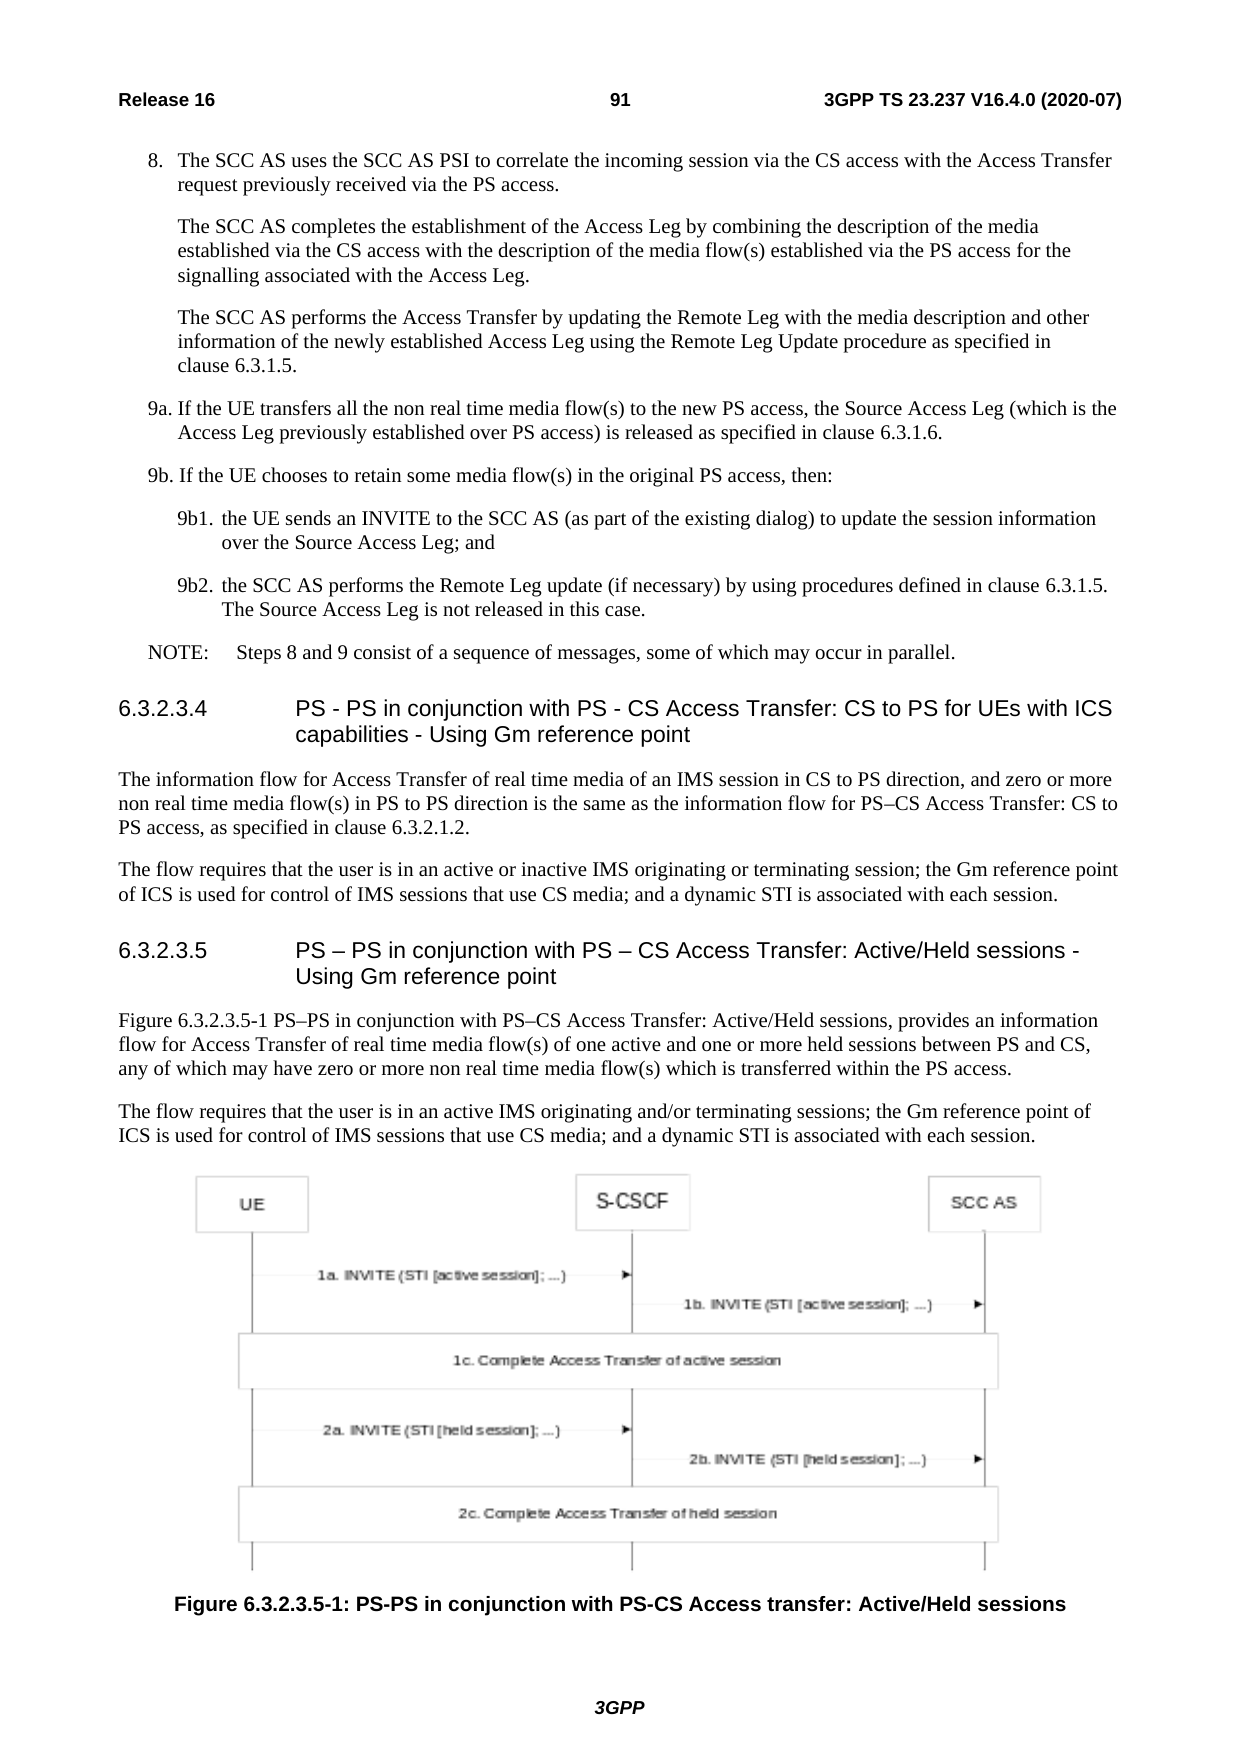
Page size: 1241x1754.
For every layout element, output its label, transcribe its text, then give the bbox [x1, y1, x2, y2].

text NOTE: Steps 8 and 9 consist of a sequence of messages, some of which may occur in parallel. [148, 640, 1122, 664]
text Figure 6.3.2.3.5-1 PS–PS in conjunction with PS–CS Access Transfer: Active/Held sessions, provides an information flow for Access Transfer of real time media flow(s) of one active and one or more held sessions between PS and CS, any of which may have zero or more non real time media flow(s) which is transferred within the PS access. [118, 1008, 1122, 1080]
text 9b2. the SCC AS performs the Remote Leg update (if necessary) by using procedures defined in clause 6.3.1.5. The Source Access Leg is not released in this case. [177, 573, 1122, 621]
subtitle 6.3.2.3.4 PS - PS in conjunction with PS - CS Access Transfer: CS to PS for UEs with ICS capabilities - Using Gm reference point [118, 695, 1122, 748]
text 9b. If the UE chooses to retain some media flow(s) in the original PS access, then: [148, 463, 1122, 487]
text The SCC AS performs the Access Transfer by updating the Remote Leg with the media description and other information of the newly established Access Leg using the Remote Leg Update procedure as specified in clause 6.3.1.5. [148, 305, 1122, 377]
text 8. The SCC AS uses the SCC AS PSI to correlate the incoming session via the CS access with the Access Transfer request previously received via the PS access. [148, 147, 1122, 196]
text 9a. If the UE transfers all the non real time media flow(s) to the new PS access, the Source Access Leg (which is the Access Leg previously established over PS access) is released as specified in clause 6.3.1.6. [148, 396, 1122, 444]
text The information flow for Access Transfer of real time media of an IMS session in CS to PS direction, and zero or more non real time media flow(s) in PS to PS direction is the same as the information flow for PS–CS Access Transfer: CS to PS access, as specified in clause 6.3.2.1.2. [118, 766, 1122, 839]
text Figure 6.3.2.3.5-1: PS-PS in conjunction with PS-CS Access transfer: Active/Held sessions [118, 1592, 1122, 1616]
text The flow requires that the user is in an active or inactive IMS originating or terminating session; the Gm reference point of ICS is used for control of IMS sessions that use CS media; and a dynamic STI is associated with each session. [118, 857, 1122, 906]
subtitle 6.3.2.3.5 PS – PS in conjunction with PS – CS Access Transfer: Active/Held sessions - Using Gm reference point [118, 937, 1122, 989]
text The SCC AS completes the establishment of the Access Leg by combining the description of the media established via the CS access with the description of the media flow(s) established via the PS access for the signalling associated with the Access Leg. [148, 214, 1122, 287]
text The flow requires that the user is in an active IMS originating and/or terminating sessions; the Gm reference point of ICS is used for control of IMS sessions that use CS media; and a dynamic STI is associated with each session. [118, 1099, 1122, 1147]
text 9b1. the UE sends an INVITE to the SCC AS (as part of the existing dialog) to update the session information over the Source Access Leg; and [177, 506, 1122, 554]
